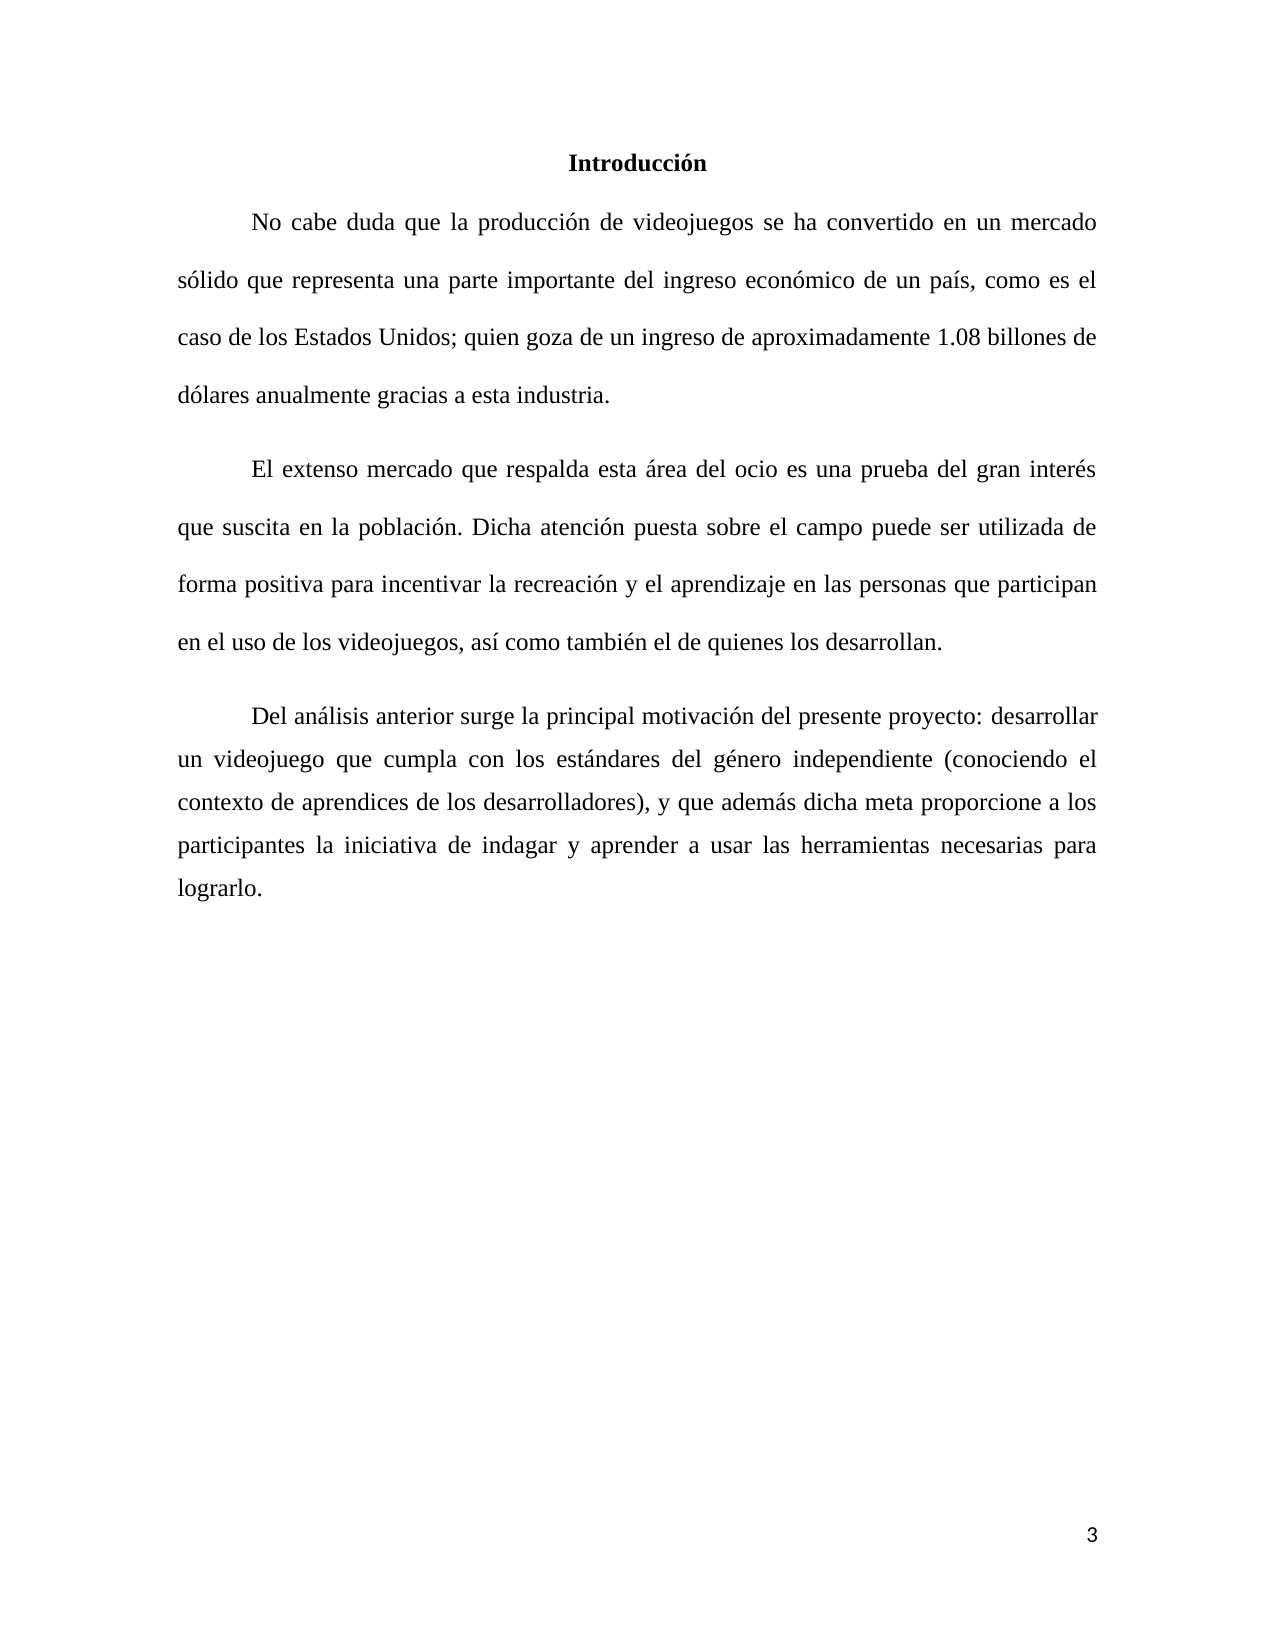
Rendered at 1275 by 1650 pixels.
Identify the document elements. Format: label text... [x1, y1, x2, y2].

text Introducción [177, 148, 1098, 176]
text No cabe duda que la producción de videojuegos se ha convertido en un mercado sólido que representa una parte importante del ingreso económico de un país, como es el caso de los Estados Unidos; quien goza de un ingreso de aproximadamente 1.08 billones de dólares anualmente gracias a esta industria. [177, 207, 1098, 409]
text El extenso mercado que respalda esta área del ocio es una prueba del gran interés que suscita en la población. Dicha atención puesta sobre el campo puede ser utilizada de forma positiva para incentivar la recreación y el aprendizaje en las personas que participan en el uso de los videojuegos, así como también el de quienes los desarrollan. [177, 454, 1098, 655]
text Del análisis anterior surge la principal motivación del presente proyecto: desarrollar un videojuego que cumpla con los estándares del género independiente (conociendo el contexto de aprendices de los desarrolladores), y que además dicha meta proporcione a los participantes la iniciativa de indagar y aprender a usar las herramientas necesarias para lograrlo. [177, 701, 1098, 902]
